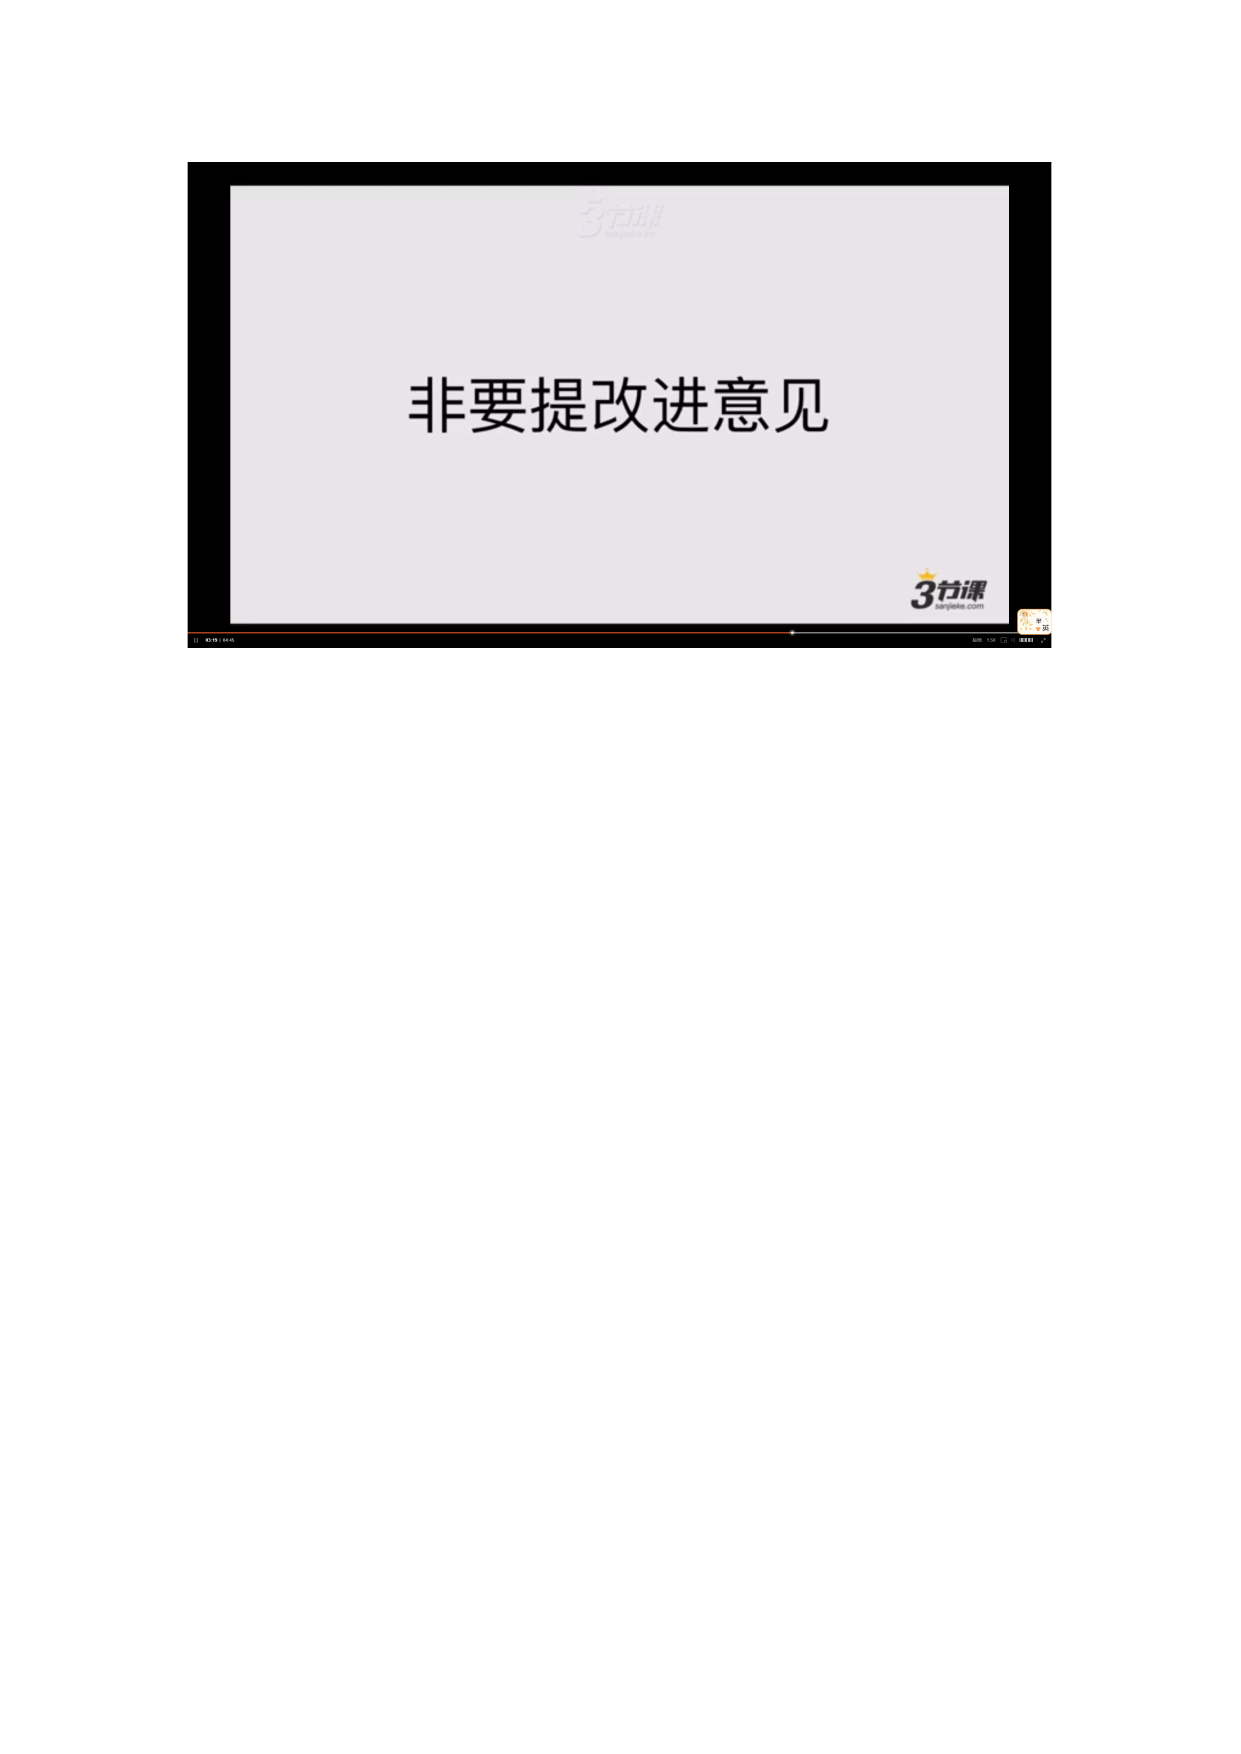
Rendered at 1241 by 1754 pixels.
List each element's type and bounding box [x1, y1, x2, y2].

picture [187, 162, 1052, 648]
